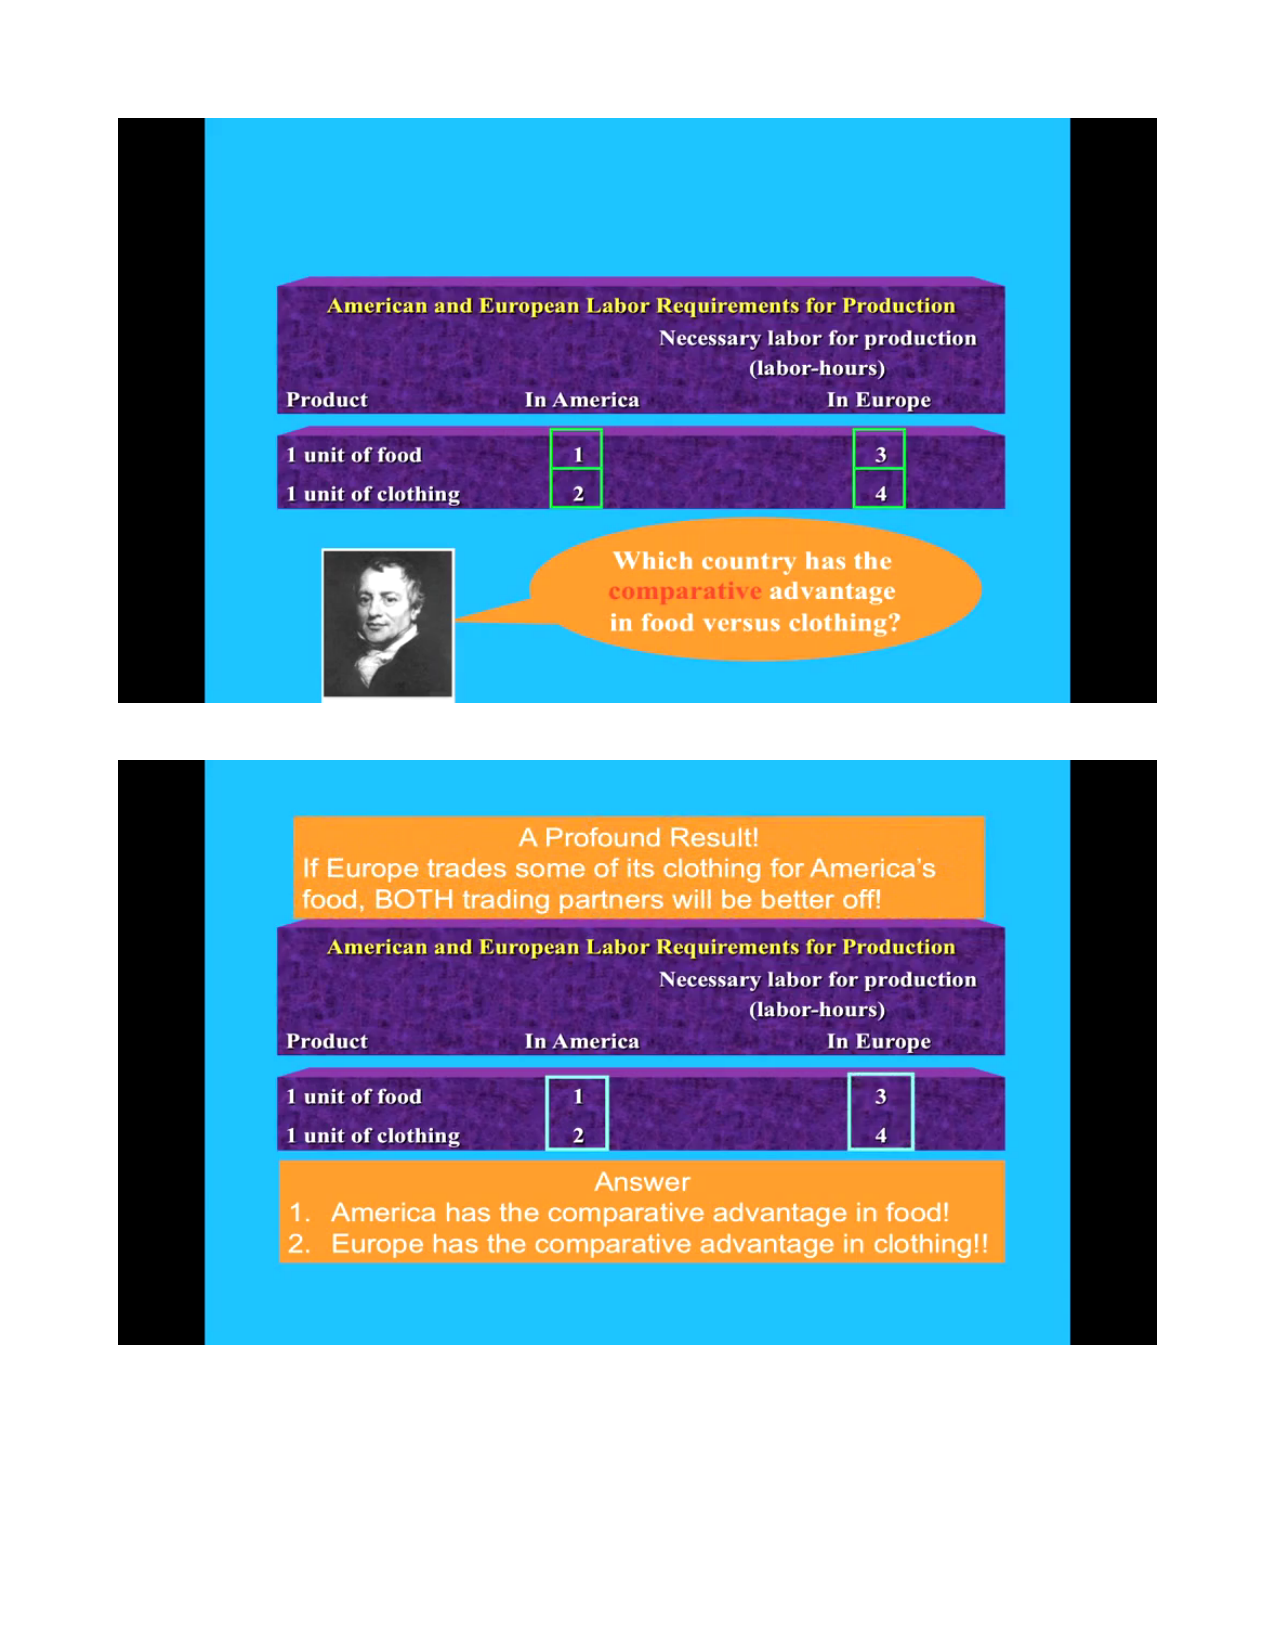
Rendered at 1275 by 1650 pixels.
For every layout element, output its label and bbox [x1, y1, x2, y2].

picture [118, 760, 1157, 1345]
picture [118, 118, 1157, 703]
